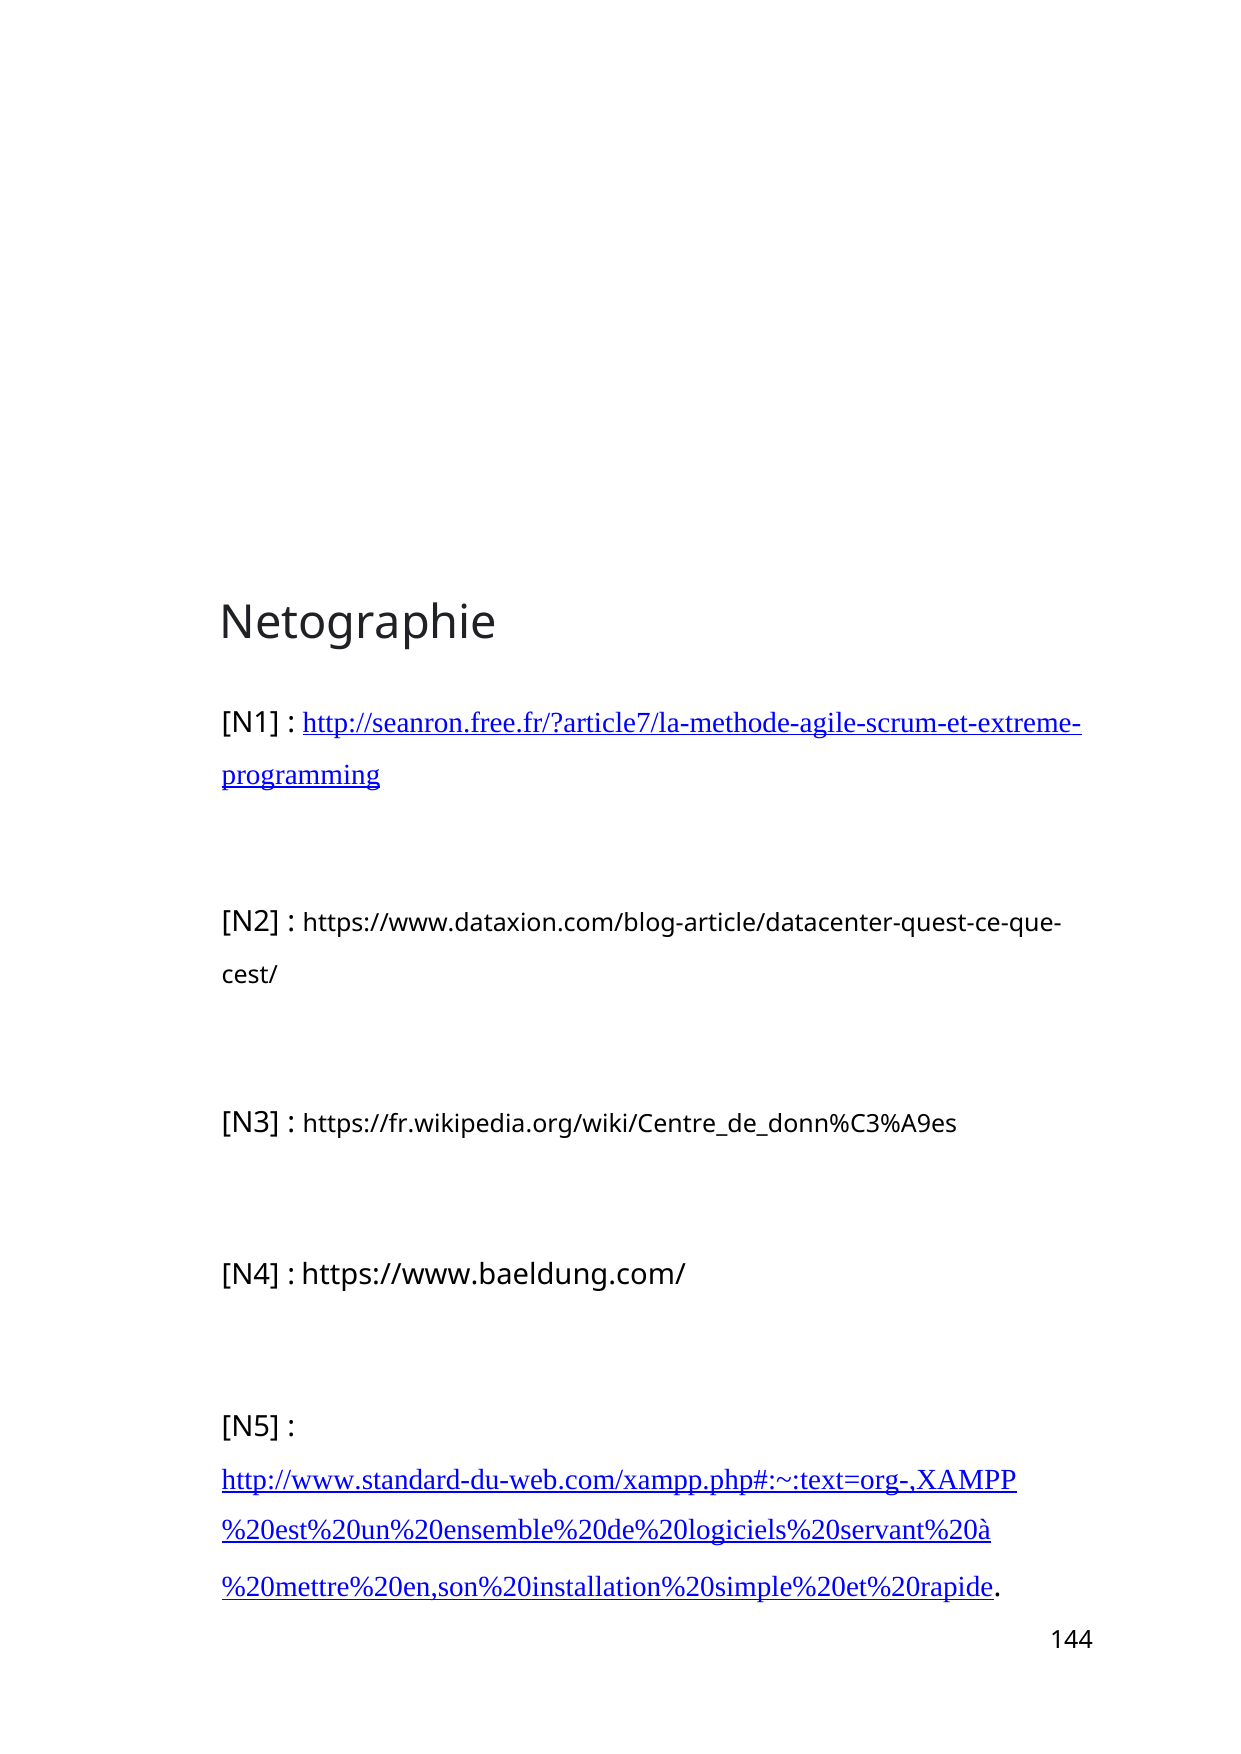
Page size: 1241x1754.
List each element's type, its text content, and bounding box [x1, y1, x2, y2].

text [N4] : https://www.baeldung.com/ [221, 1253, 1093, 1293]
text [N3] : https://fr.wikipedia.org/wiki/Centre_de_donn%C3%A9es [221, 1101, 1093, 1141]
text [N5] : http://www.standard-du-web.com/xampp.php#:~:text=org-,XAMPP%20est%20un%20ensemble%20de%20logiciels%20servant%20à%20mettre%20en,son%20installation%20simple%20et%20rapide. [221, 1406, 1093, 1605]
text [N2] : https://www.dataxion.com/blog-article/datacenter-quest-ce-que-cest/ [221, 900, 1093, 991]
text Netographie [148, 588, 1093, 652]
text [N1] : http://seanron.free.fr/?article7/la-methode-agile-scrum-et-extreme-programming [221, 701, 1093, 791]
